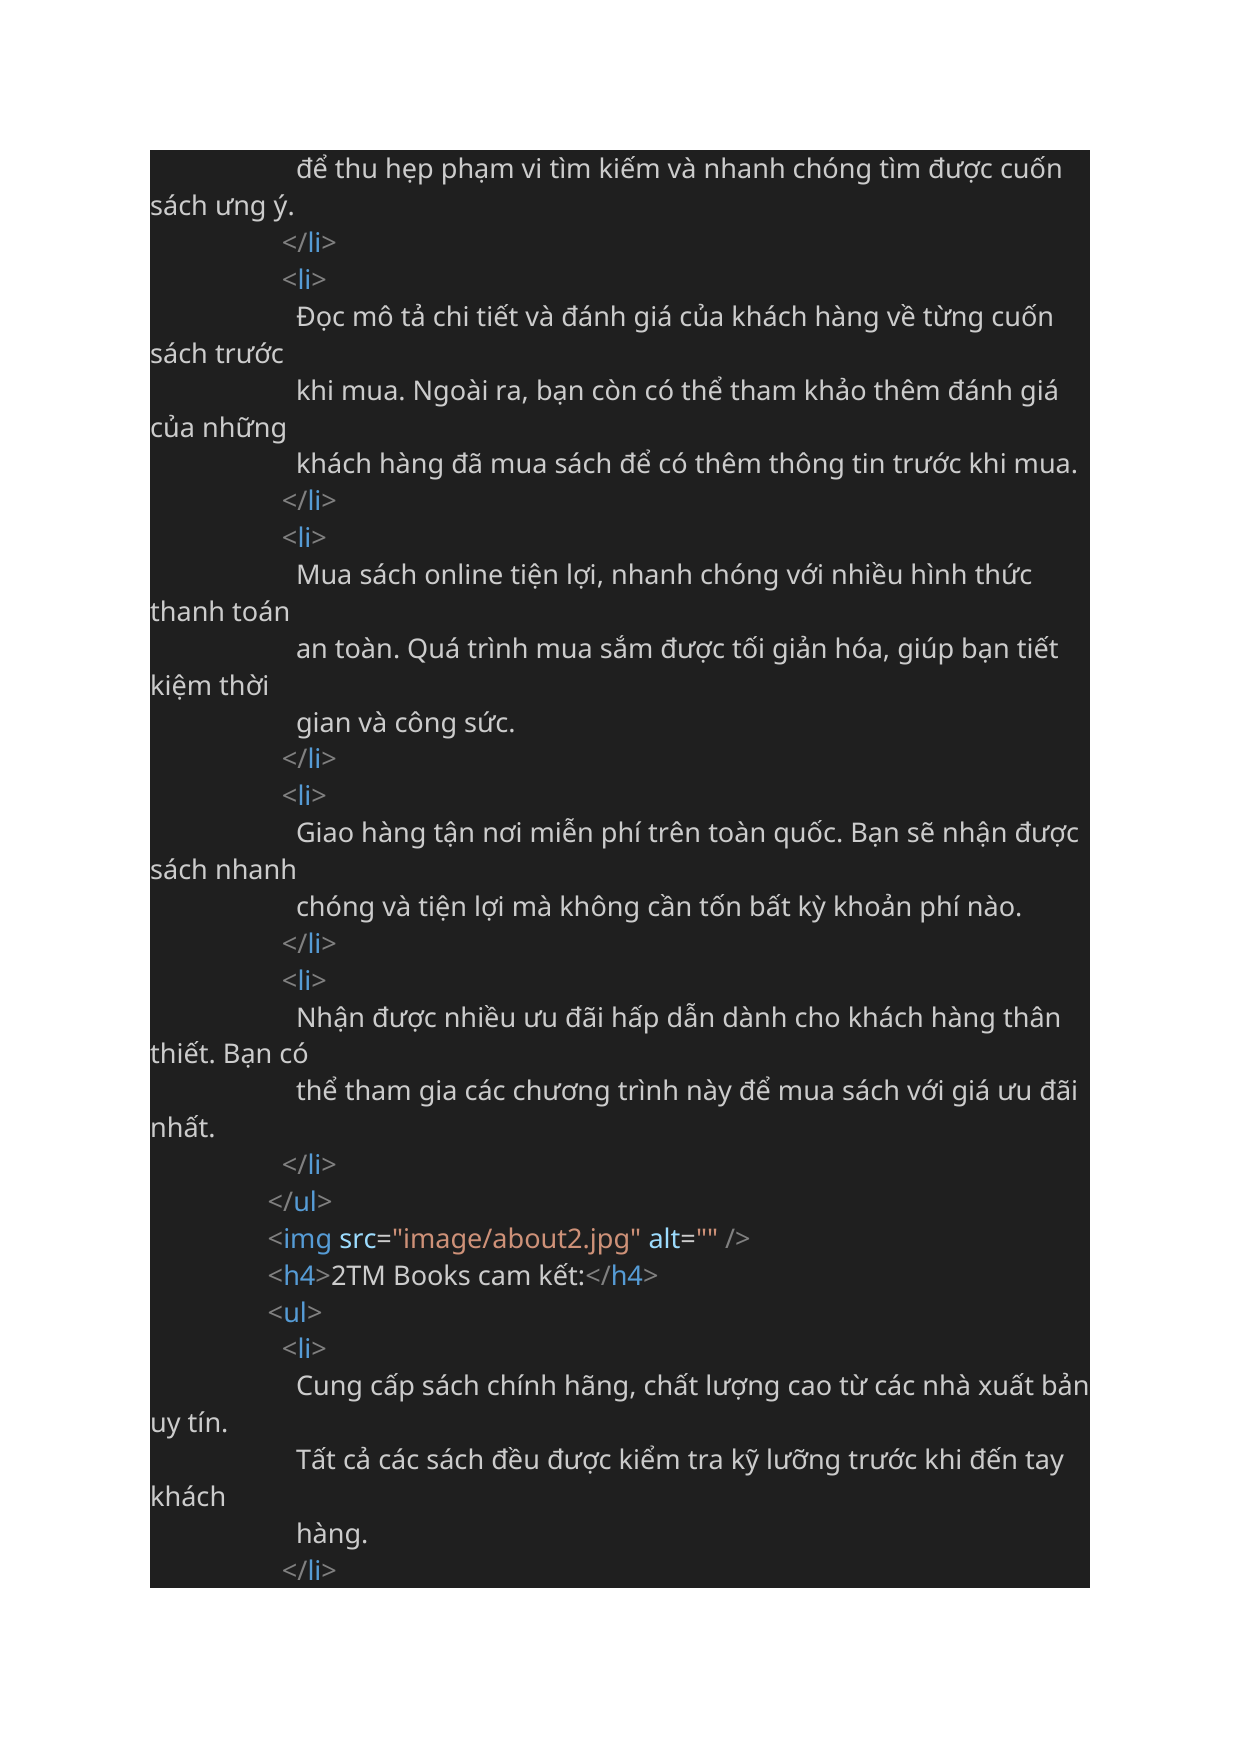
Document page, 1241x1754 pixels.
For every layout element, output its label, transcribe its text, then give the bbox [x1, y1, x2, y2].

text Mua sách online tiện lợi, nhanh chóng với nhiều hình thức thanh toán [150, 556, 1090, 629]
text </ul> [150, 1182, 1090, 1219]
text an toàn. Quá trình mua sắm được tối giản hóa, giúp bạn tiết kiệm thời [150, 629, 1090, 703]
text </li> [150, 482, 1090, 519]
text Tất cả các sách đều được kiểm tra kỹ lưỡng trước khi đến tay khách [150, 1441, 1090, 1514]
text gian và công sức. [150, 703, 1090, 740]
text <li> [150, 777, 1090, 814]
text Đọc mô tả chi tiết và đánh giá của khách hàng về từng cuốn sách trước [150, 297, 1090, 371]
text <li> [150, 1330, 1090, 1367]
text Cung cấp sách chính hãng, chất lượng cao từ các nhà xuất bản uy tín. [150, 1367, 1090, 1441]
text </li> [150, 924, 1090, 961]
text chóng và tiện lợi mà không cần tốn bất kỳ khoản phí nào. [150, 887, 1090, 924]
text <li> [150, 961, 1090, 998]
text <li> [150, 519, 1090, 556]
text Nhận được nhiều ưu đãi hấp dẫn dành cho khách hàng thân thiết. Bạn có [150, 998, 1090, 1072]
text <h4>2TM Books cam kết:</h4> [150, 1256, 1090, 1293]
text </li> [150, 224, 1090, 261]
text khách hàng đã mua sách để có thêm thông tin trước khi mua. [150, 445, 1090, 482]
text </li> [150, 740, 1090, 777]
text khi mua. Ngoài ra, bạn còn có thể tham khảo thêm đánh giá của những [150, 371, 1090, 445]
text <li> [150, 261, 1090, 297]
text <img src="image/about2.jpg" alt="" /> [150, 1219, 1090, 1256]
text <ul> [150, 1293, 1090, 1330]
text thể tham gia các chương trình này để mua sách với giá ưu đãi nhất. [150, 1072, 1090, 1146]
text để thu hẹp phạm vi tìm kiếm và nhanh chóng tìm được cuốn sách ưng ý. [150, 150, 1090, 224]
text </li> [150, 1146, 1090, 1182]
text hàng. [150, 1514, 1090, 1551]
text Giao hàng tận nơi miễn phí trên toàn quốc. Bạn sẽ nhận được sách nhanh [150, 814, 1090, 887]
text </li> [150, 1551, 1090, 1588]
